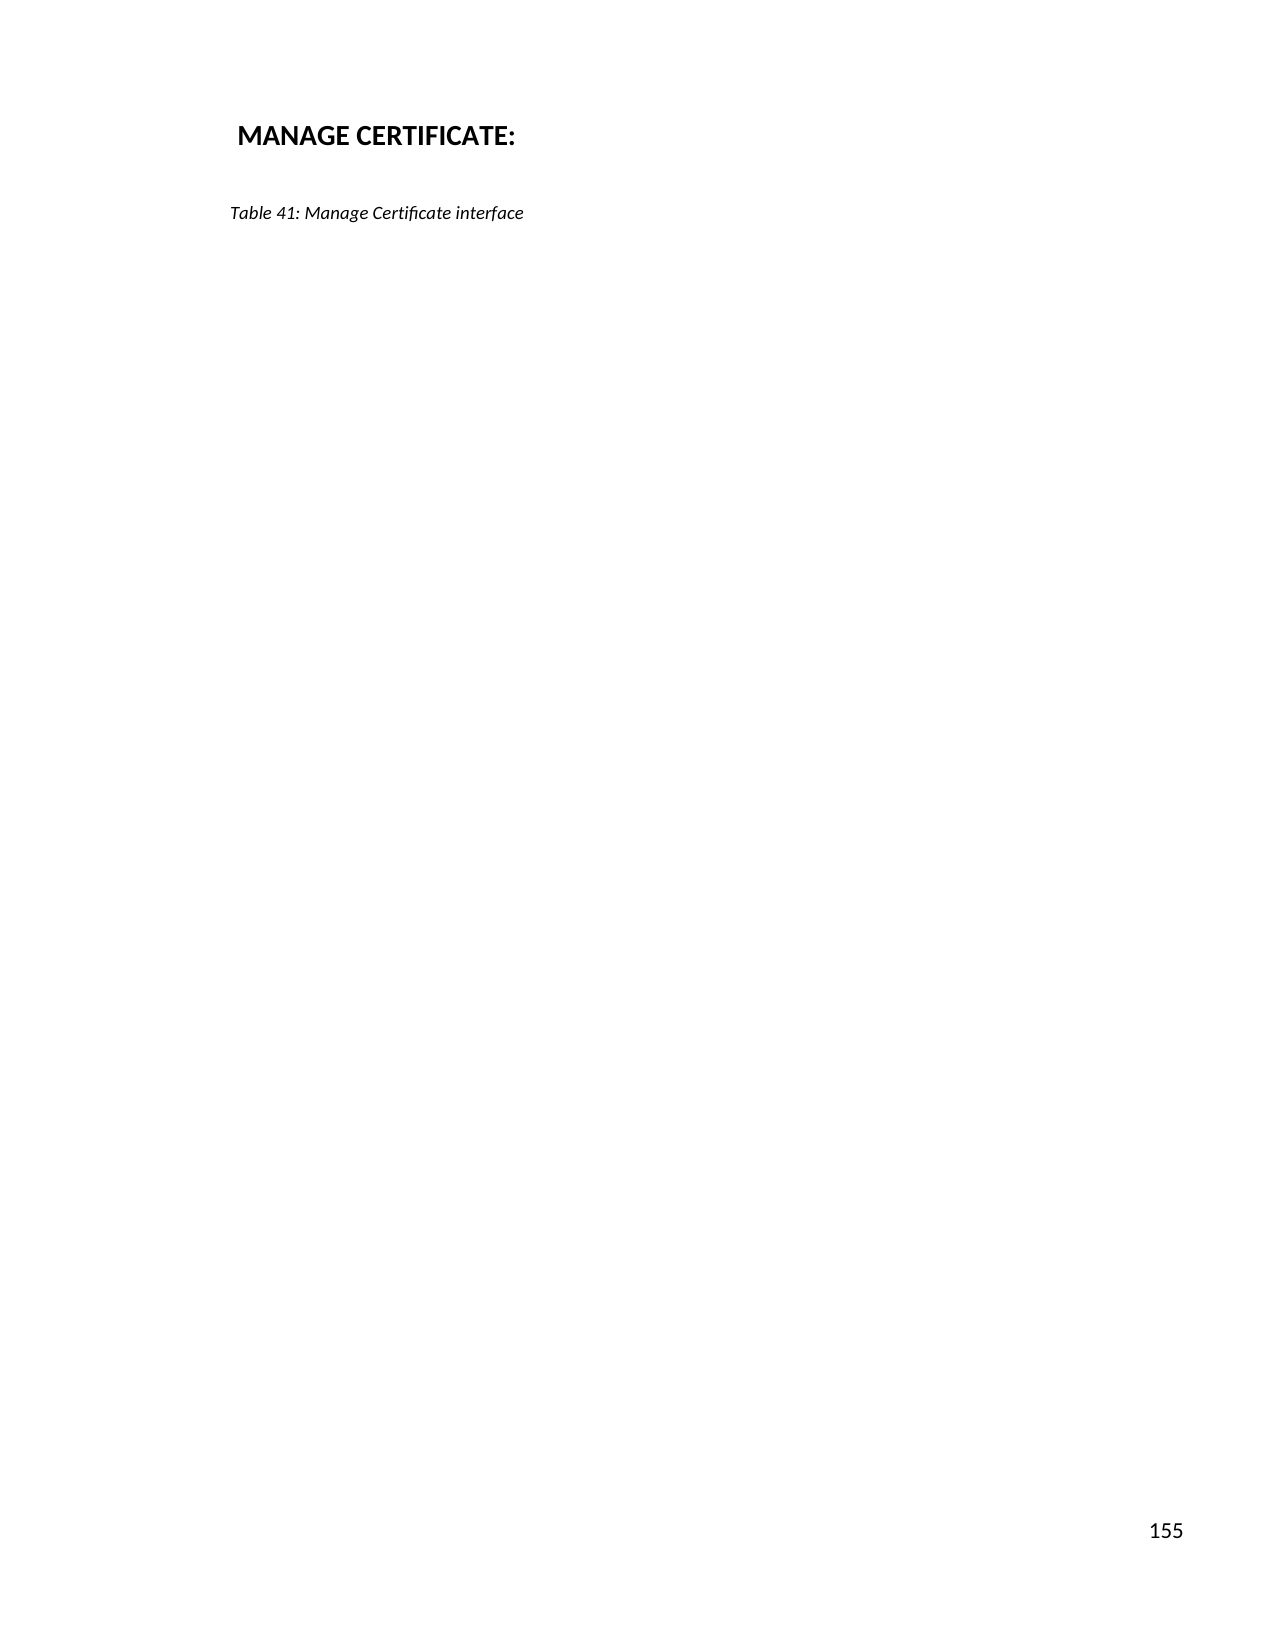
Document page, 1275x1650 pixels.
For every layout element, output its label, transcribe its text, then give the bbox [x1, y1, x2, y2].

text Table 41: Manage Certificate interface [230, 201, 1198, 224]
